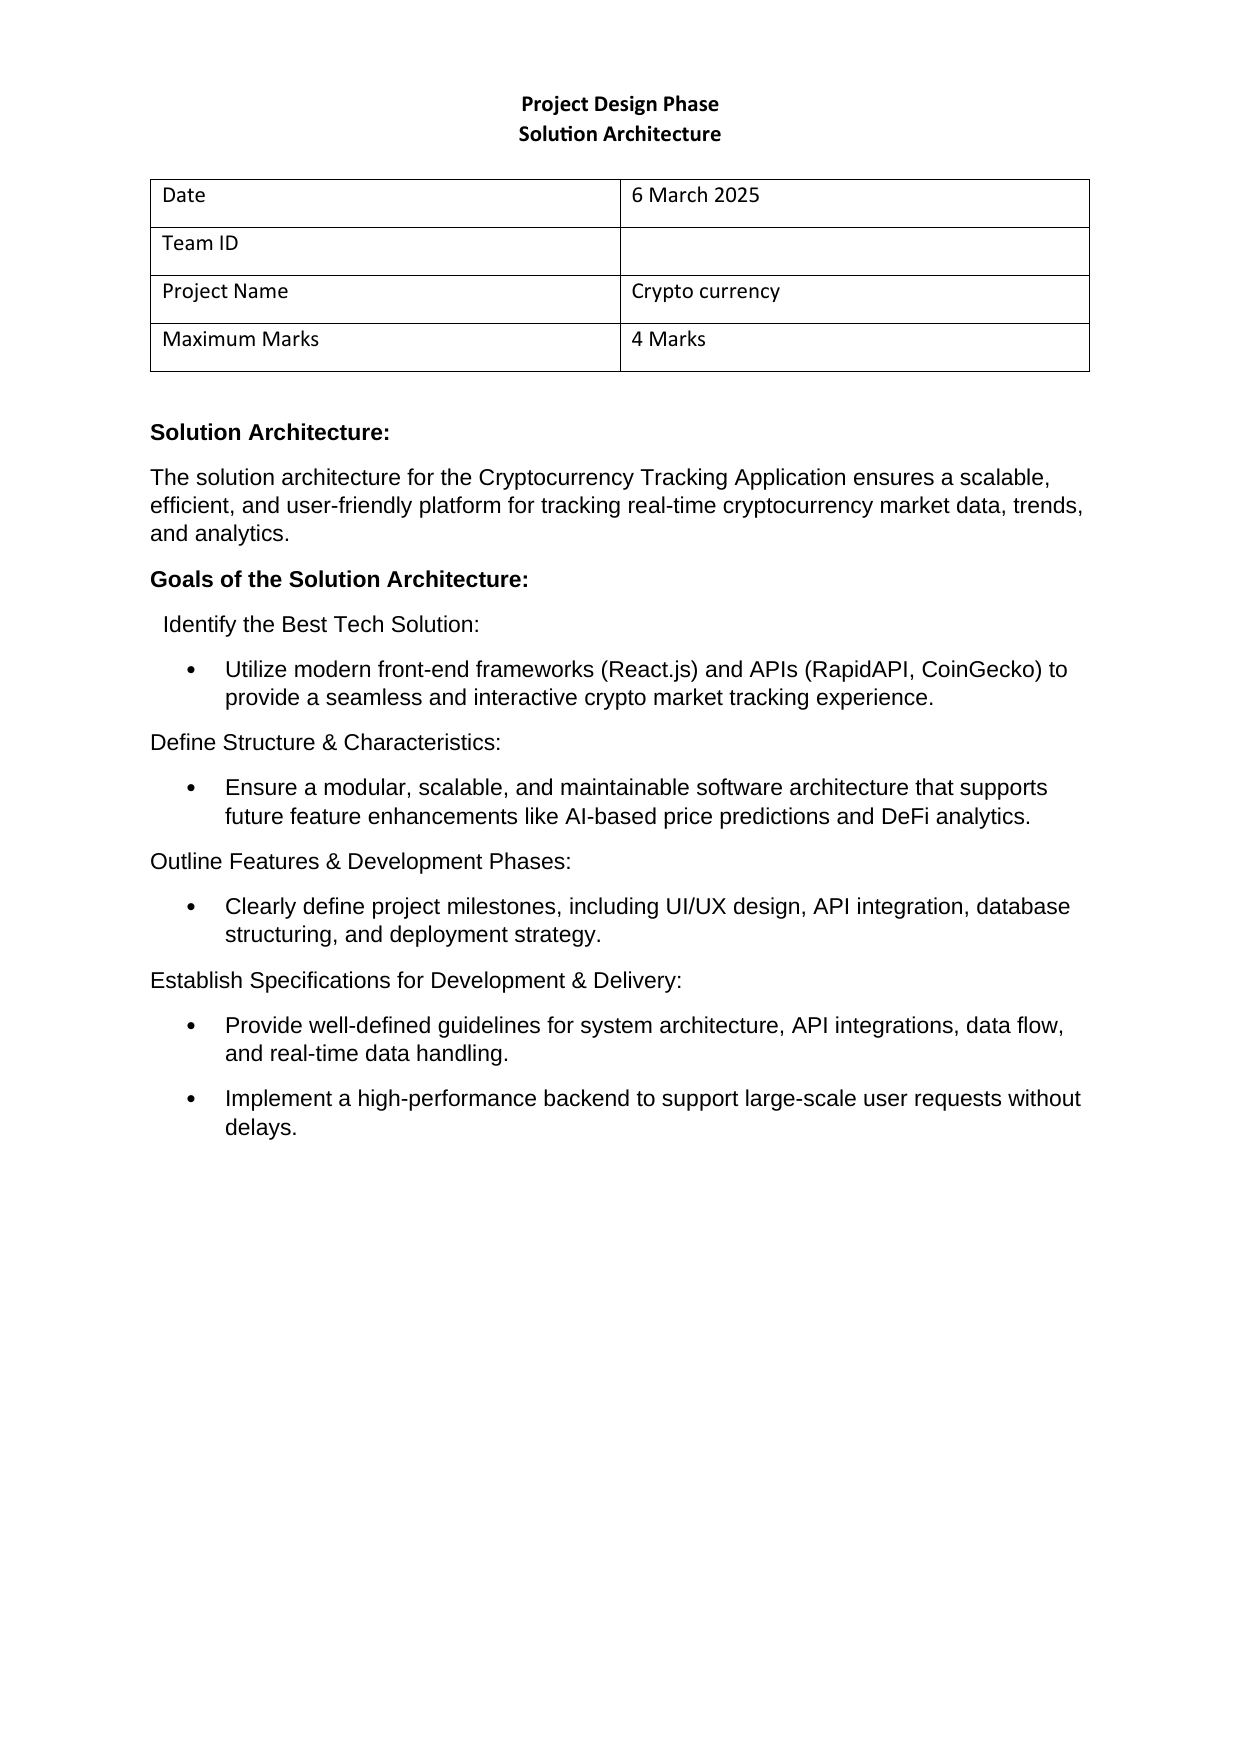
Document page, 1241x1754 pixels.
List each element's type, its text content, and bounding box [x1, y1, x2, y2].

table_cell 4 Marks [621, 324, 1089, 371]
text Solution Architecture [150, 119, 1090, 147]
table_header 6 March 2025 [621, 180, 1089, 227]
text Goals of the Solution Architecture: [150, 566, 1090, 592]
list Ensure a modular, scalable, and maintainable software architecture that supports future feature enhancements like AI-based price predictions and DeFi analytics. [187, 774, 1090, 829]
list Implement a high-performance backend to support large-scale user requests without delays. [187, 1085, 1090, 1140]
table_cell Project Name [151, 276, 620, 323]
table_cell Maximum Marks [151, 324, 620, 371]
list Provide well-defined guidelines for system architecture, API integrations, data flow, and real-time data handling. [187, 1012, 1090, 1066]
text Identify the Best Tech Solution: [150, 611, 1090, 637]
text The solution architecture for the Cryptocurrency Tracking Application ensures a scalable, efficient, and user-friendly platform for tracking real-time cryptocurrency market data, trends, and analytics. [150, 463, 1090, 547]
table_cell Team ID [151, 228, 620, 275]
text Establish Specifications for Development & Delivery: [150, 967, 1090, 993]
text Project Design Phase [150, 89, 1090, 117]
table_cell Crypto currency [621, 276, 1089, 323]
table_header Date [151, 180, 620, 227]
list Utilize modern front-end frameworks (React.js) and APIs (RapidAPI, CoinGecko) to provide a seamless and interactive crypto market tracking experience. [187, 656, 1090, 711]
text Define Structure & Characteristics: [150, 729, 1090, 756]
text Outline Features & Development Phases: [150, 848, 1090, 874]
text Solution Architecture: [150, 418, 1090, 445]
list Clearly define project milestones, including UI/UX design, API integration, database structuring, and deployment strategy. [187, 893, 1090, 948]
table_cell [621, 228, 1089, 275]
